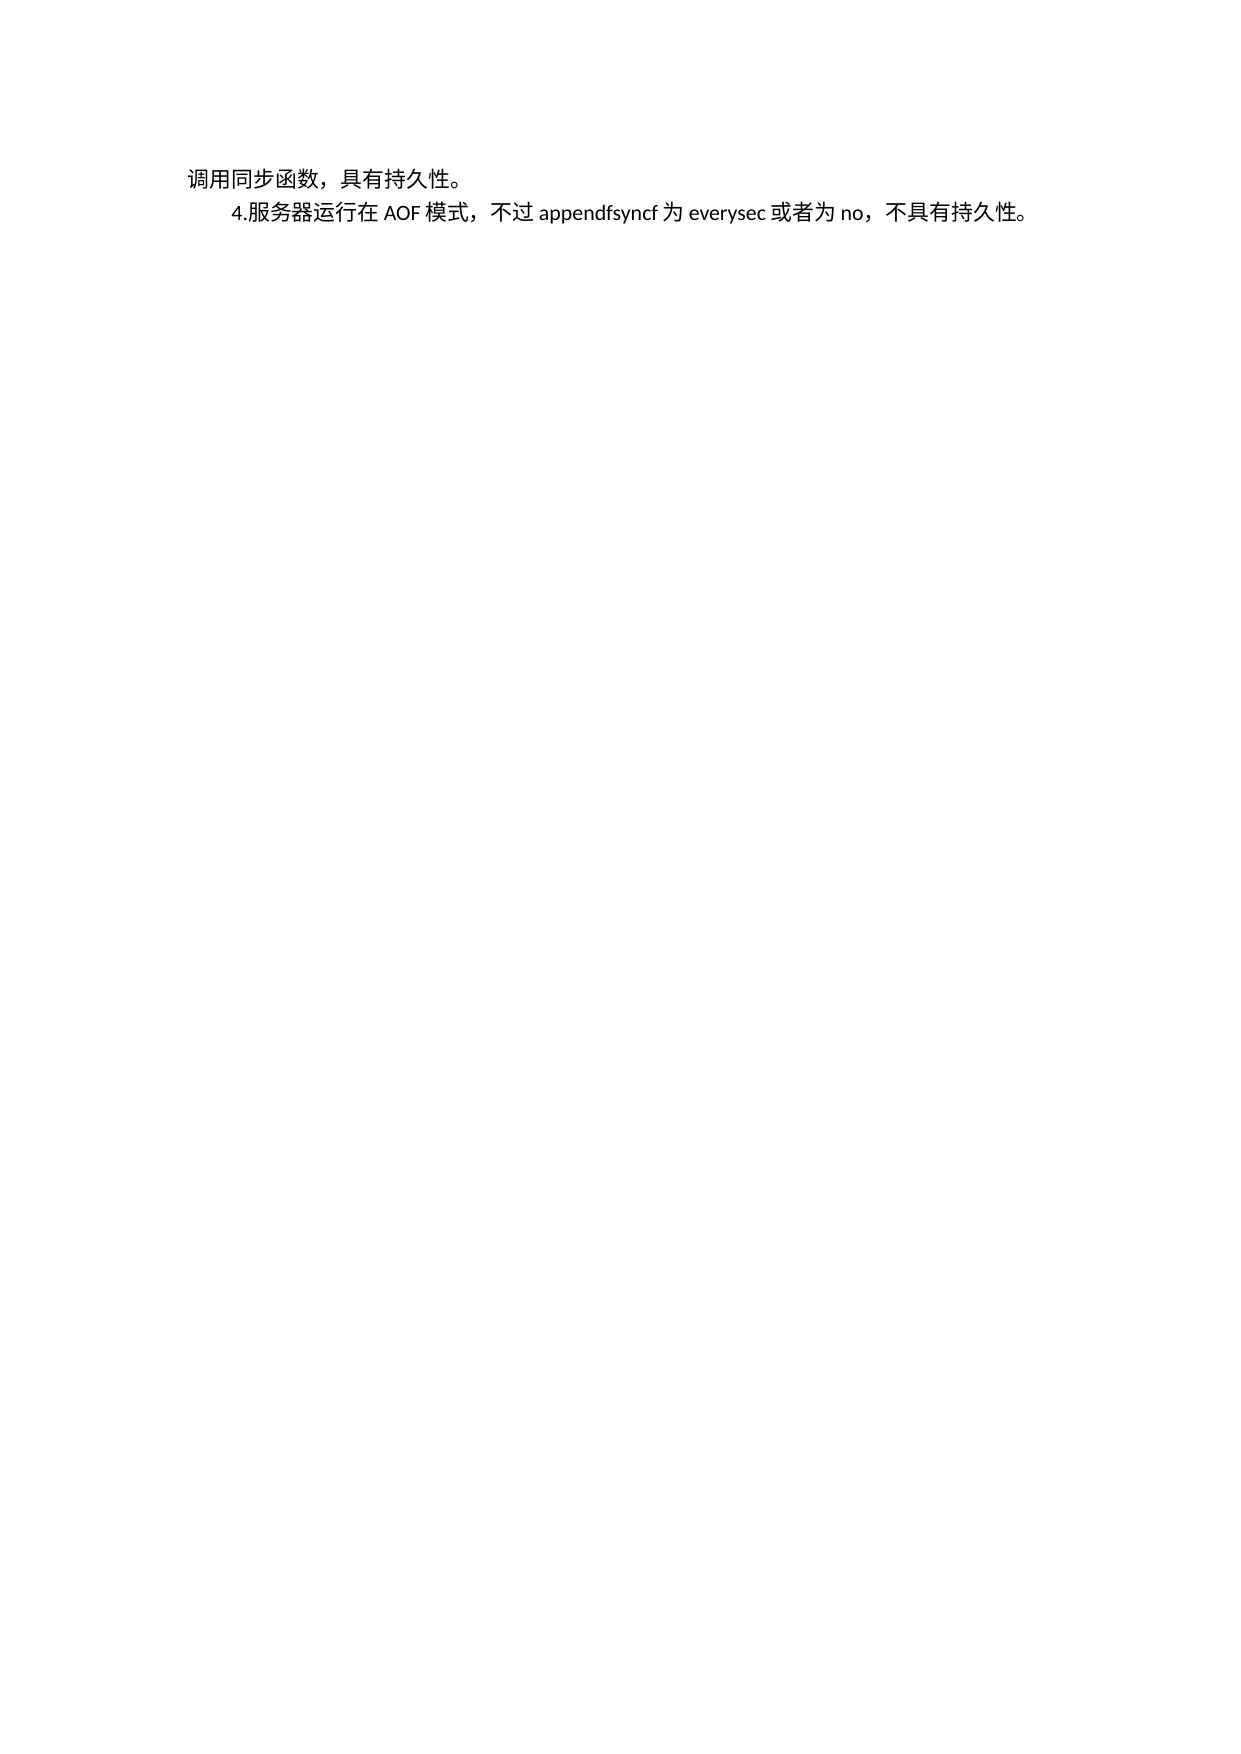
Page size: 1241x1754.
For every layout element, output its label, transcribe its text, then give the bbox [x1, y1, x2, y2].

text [187, 162, 1053, 194]
text 4.服务器运行在AOF模式，不过appendfsyncf为everysec或者为no，不具有持久性。 [187, 194, 1053, 227]
